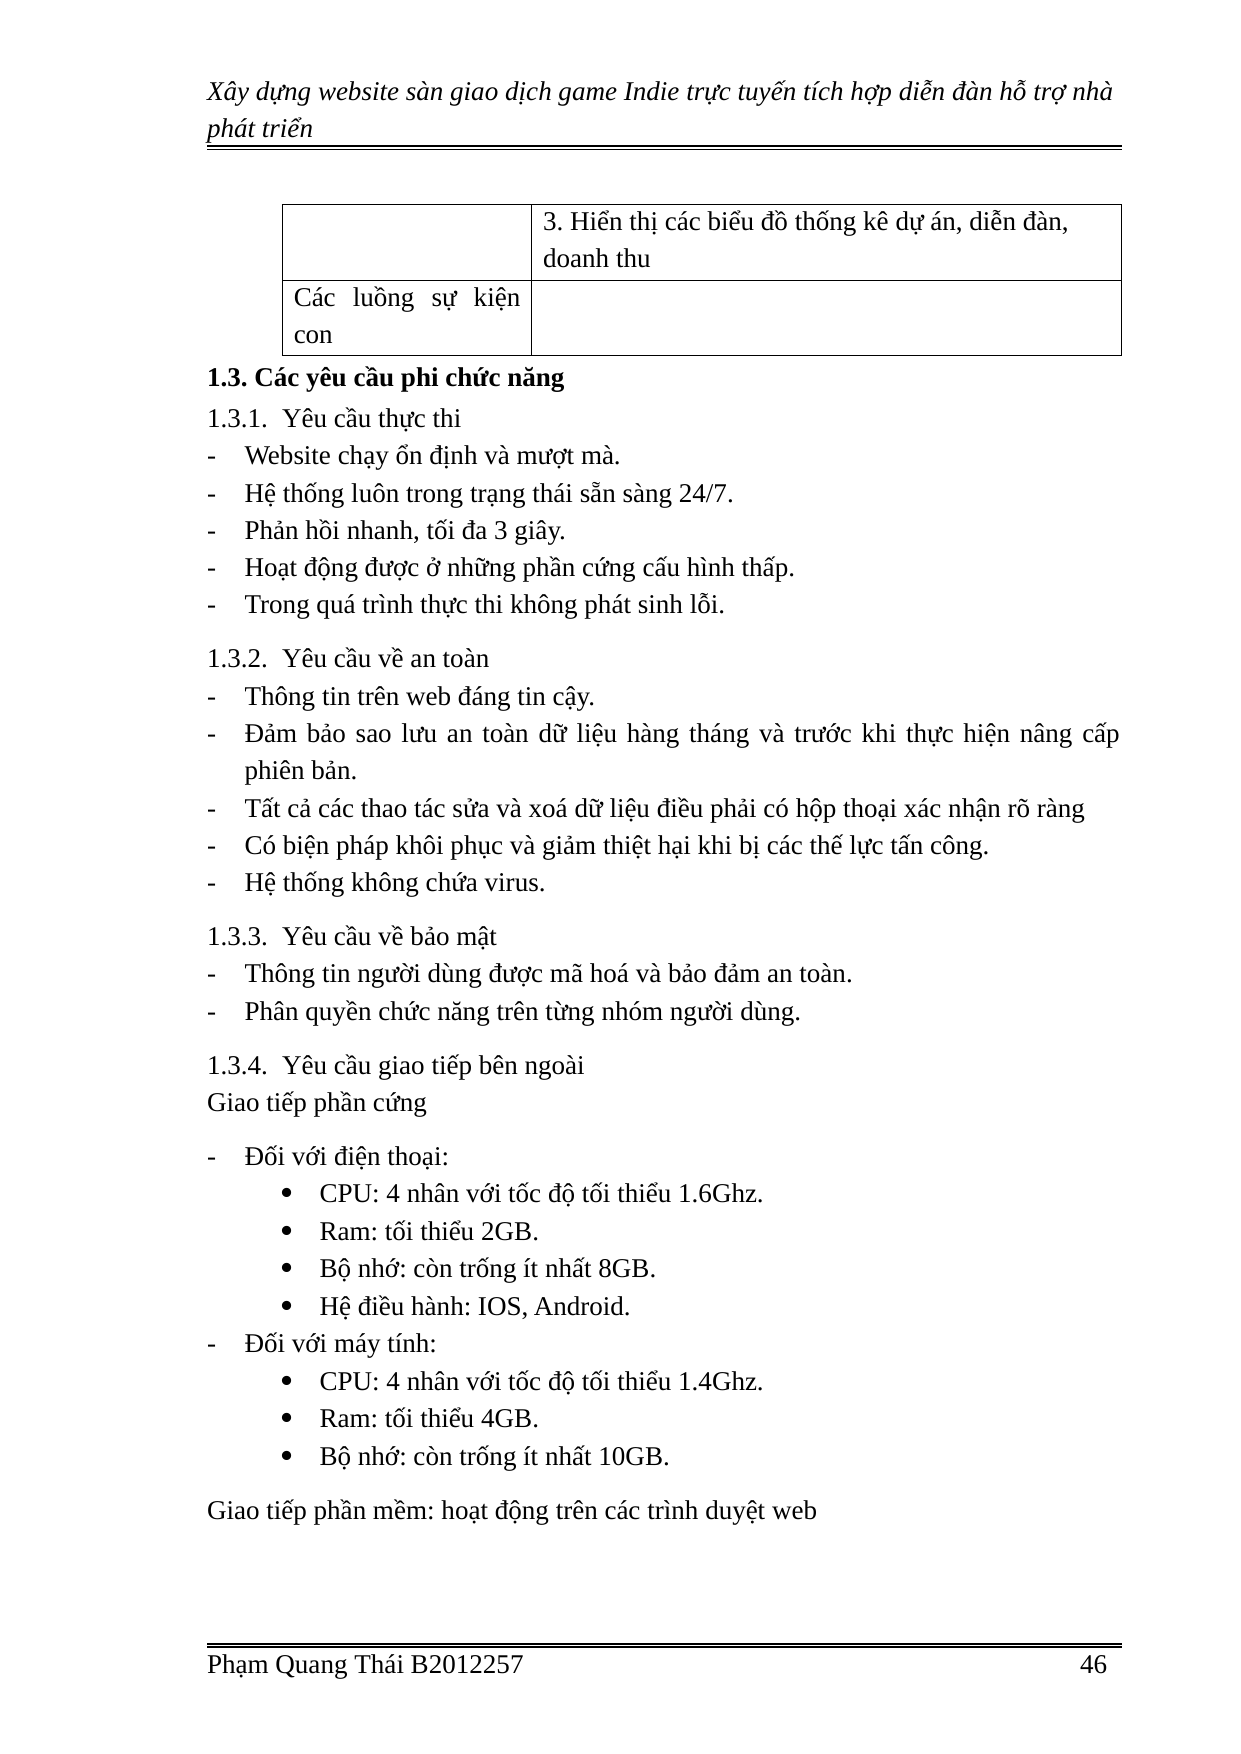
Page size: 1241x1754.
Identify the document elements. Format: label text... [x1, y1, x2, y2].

list Bộ nhớ: còn trống ít nhất 10GB. [282, 1439, 1122, 1471]
list Hệ thống không chứa virus. [207, 866, 1122, 897]
list Có biện pháp khôi phục và giảm thiệt hại khi bị các thế lực tấn công. [207, 829, 1122, 860]
list Hệ điều hành: IOS, Android. [282, 1290, 1122, 1321]
list CPU: 4 nhân với tốc độ tối thiểu 1.4Ghz. [282, 1364, 1122, 1396]
text Giao tiếp phần mềm: hoạt động trên các trình duyệt web [207, 1494, 1122, 1525]
list Ram: tối thiểu 4GB. [282, 1402, 1122, 1433]
subtitle Yêu cầu về an toàn [207, 642, 1122, 674]
table_cell Các luồng sự kiện con [283, 281, 531, 355]
list Tất cả các thao tác sửa và xoá dữ liệu điều phải có hộp thoại xác nhận rõ ràng [207, 792, 1122, 823]
list Hoạt động được ở những phần cứng cấu hình thấp. [207, 551, 1122, 582]
subtitle Yêu cầu giao tiếp bên ngoài [207, 1049, 1122, 1080]
text Giao tiếp phần cứng [207, 1086, 1122, 1117]
table_cell [532, 281, 1121, 355]
list Thông tin người dùng được mã hoá và bảo đảm an toàn. [207, 957, 1122, 989]
list Trong quá trình thực thi không phát sinh lỗi. [207, 588, 1122, 620]
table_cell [532, 205, 1121, 280]
list Hệ thống luôn trong trạng thái sẵn sàng 24/7. [207, 477, 1122, 508]
subtitle Yêu cầu về bảo mật [207, 920, 1122, 951]
list Đối với điện thoại: [207, 1140, 1122, 1171]
list Thông tin trên web đáng tin cậy. [207, 680, 1122, 711]
subtitle 1.3. Các yêu cầu phi chức năng [207, 361, 1122, 392]
list Phản hồi nhanh, tối đa 3 giây. [207, 514, 1122, 545]
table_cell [283, 205, 531, 280]
list Website chạy ổn định và mượt mà. [207, 439, 1122, 471]
list Bộ nhớ: còn trống ít nhất 8GB. [282, 1252, 1122, 1283]
list Ram: tối thiểu 2GB. [282, 1215, 1122, 1246]
list Đối với máy tính: [207, 1327, 1122, 1358]
list Đảm bảo sao lưu an toàn dữ liệu hàng tháng và trước khi thực hiện nâng cấp phiên bản. [207, 717, 1122, 786]
subtitle Yêu cầu thực thi [207, 402, 1122, 433]
list Phân quyền chức năng trên từng nhóm người dùng. [207, 995, 1122, 1026]
list CPU: 4 nhân với tốc độ tối thiểu 1.6Ghz. [282, 1177, 1122, 1208]
